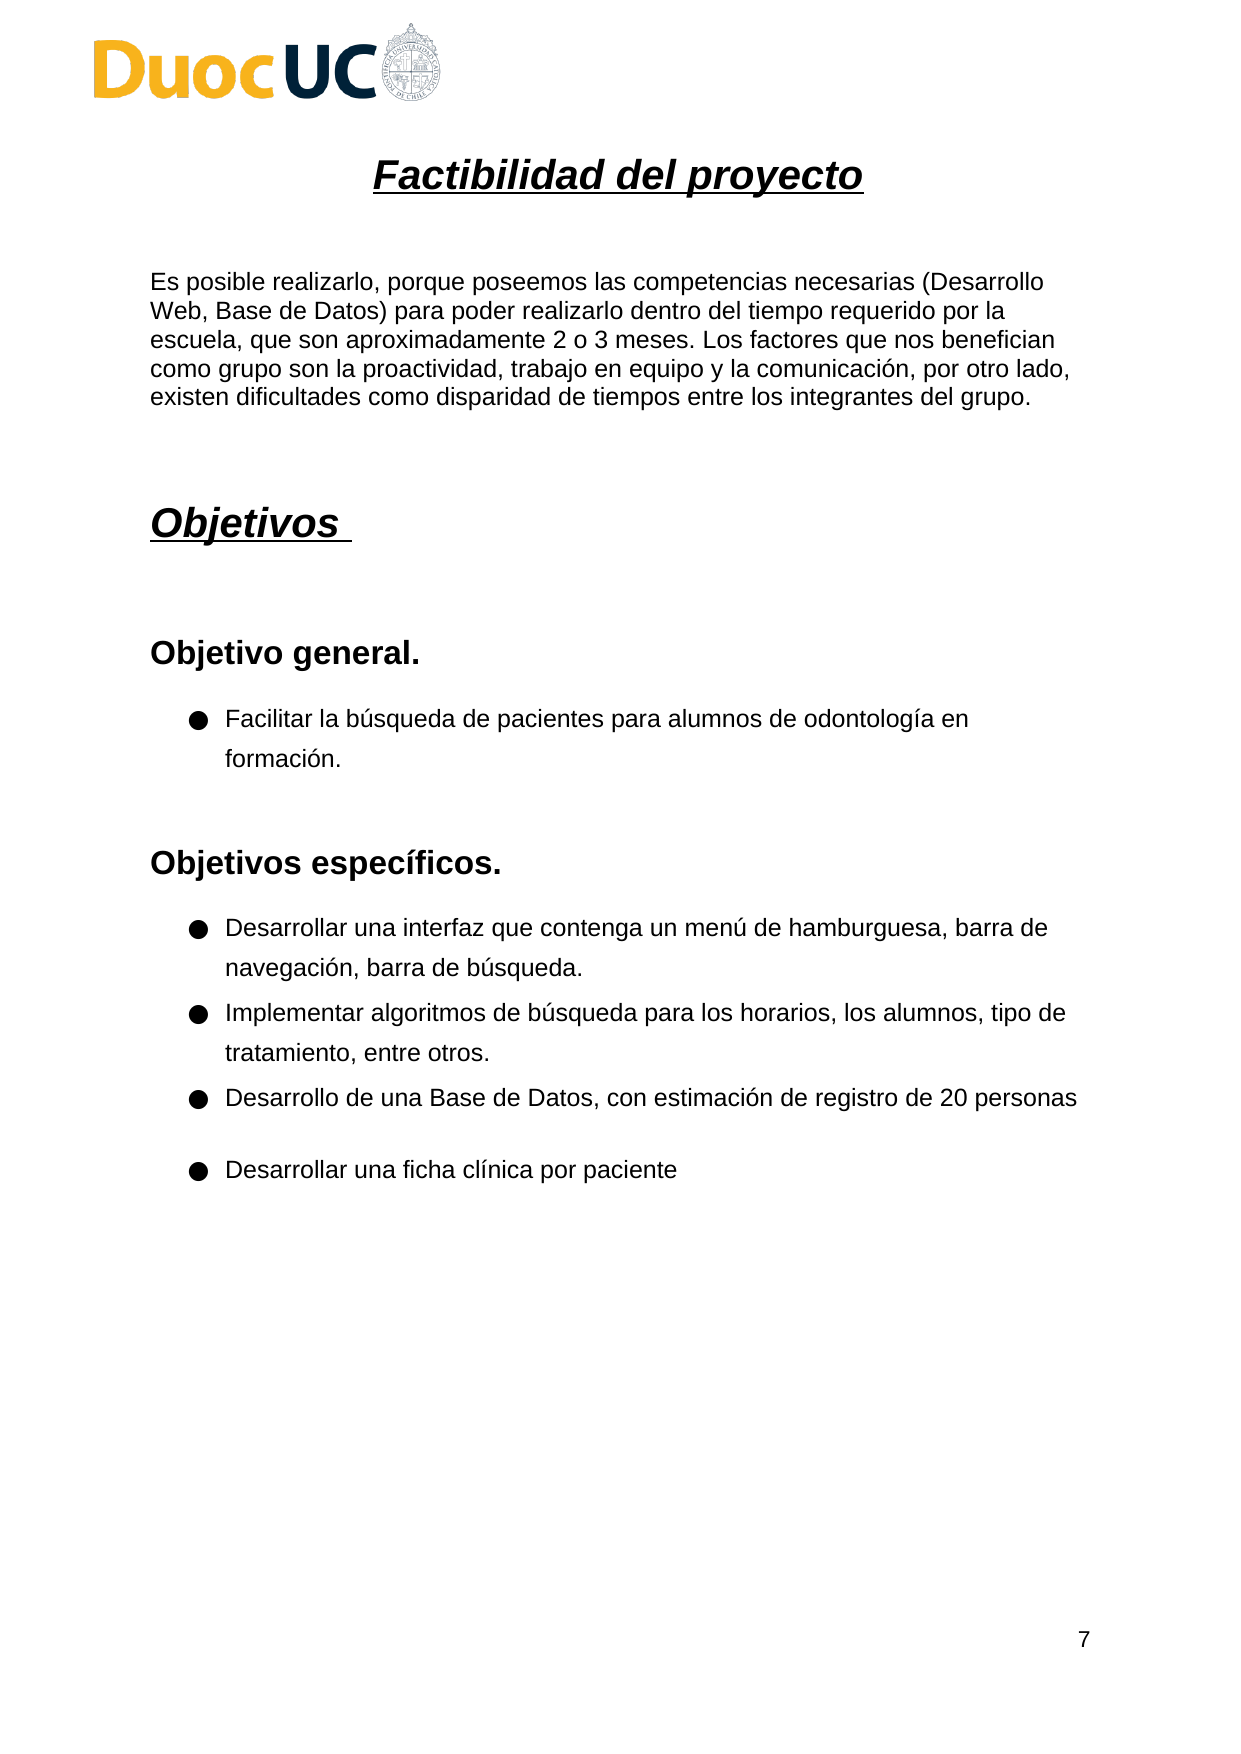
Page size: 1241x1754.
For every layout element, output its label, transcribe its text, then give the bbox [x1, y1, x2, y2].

list Desarrollar una ficha clínica por paciente [187, 1141, 1090, 1192]
subtitle Factibilidad del proyecto [150, 150, 1090, 198]
subtitle Objetivos [150, 498, 1090, 546]
subtitle Objetivos específicos. [150, 843, 1090, 882]
list Implementar algoritmos de búsqueda para los horarios, los alumnos, tipo de tratamiento, entre otros. [187, 984, 1090, 1067]
subtitle Objetivo general. [150, 633, 1090, 672]
text Es posible realizarlo, porque poseemos las competencias necesarias (Desarrollo Web, Base de Datos) para poder realizarlo dentro del tiempo requerido por la escuela, que son aproximadamente 2 o 3 meses. Los factores que nos benefician como grupo son la proactividad, trabajo en equipo y la comunicación, por otro lado, existen dificultades como disparidad de tiempos entre los integrantes del grupo. [150, 267, 1090, 411]
list Desarrollo de una Base de Datos, con estimación de registro de 20 personas [187, 1069, 1090, 1120]
list Facilitar la búsqueda de pacientes para alumnos de odontología en formación. [187, 690, 1090, 772]
picture [89, 18, 445, 106]
list Desarrollar una interfaz que contenga un menú de hamburguesa, barra de navegación, barra de búsqueda. [187, 900, 1090, 982]
